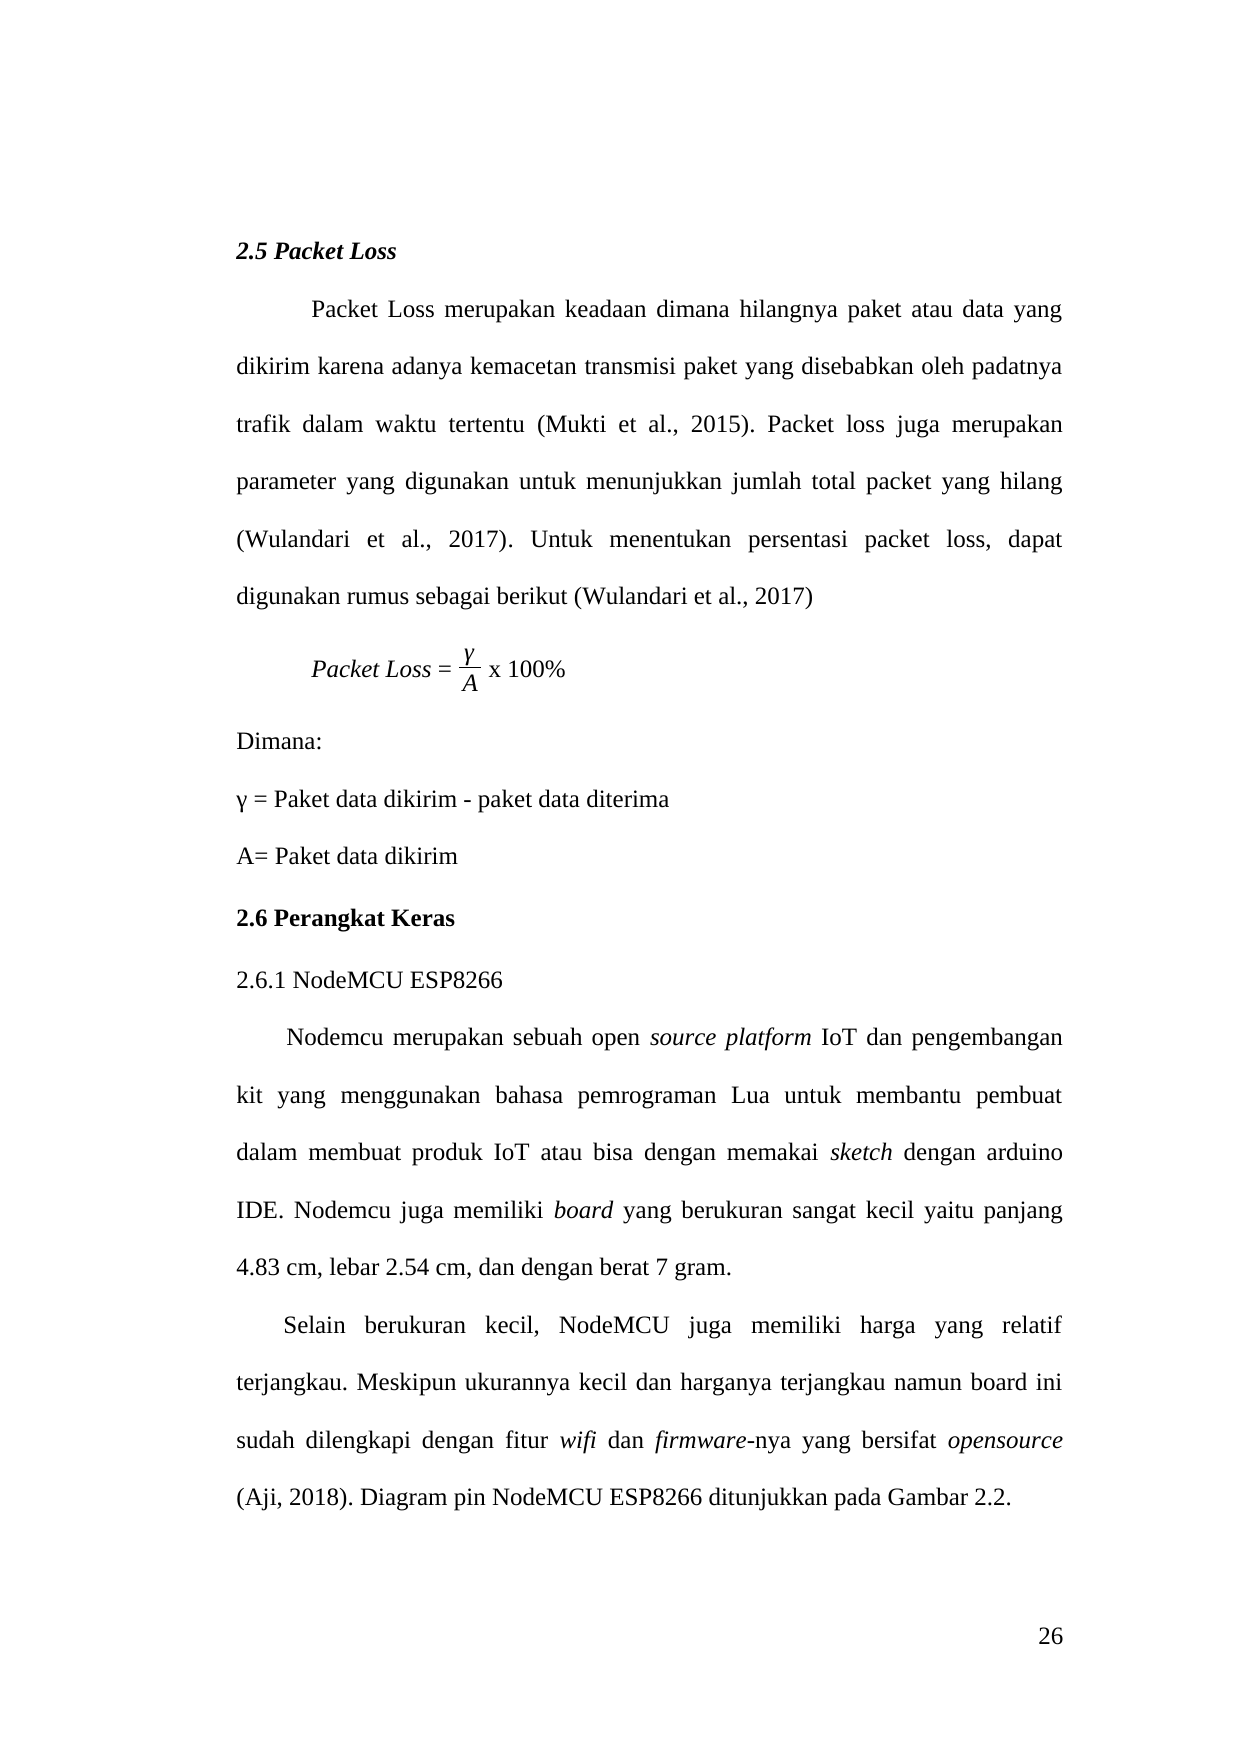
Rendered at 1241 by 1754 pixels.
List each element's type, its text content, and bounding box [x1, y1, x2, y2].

text Dimana: [236, 726, 1063, 755]
text Packet Loss merupakan keadaan dimana hilangnya paket atau data yang dikirim karena adanya kemacetan transmisi paket yang disebabkan oleh padatnya trafik dalam waktu tertentu (Mukti et al., 2015). Packet loss juga merupakan parameter yang digunakan untuk menunjukkan jumlah total packet yang hilang (Wulandari et al., 2017). Untuk menentukan persentasi packet loss, dapat digunakan rumus sebagai berikut (Wulandari et al., 2017) [236, 294, 1063, 610]
subtitle 2.6.1 NodeMCU ESP8266 [236, 965, 1063, 993]
text A= Paket data dikirim [236, 841, 1063, 870]
subtitle 2.5 Packet Loss [236, 236, 1063, 265]
text Packet Loss = x 100% [236, 639, 1063, 698]
subtitle 2.6 Perangkat Keras [236, 903, 1063, 932]
text Nodemcu merupakan sebuah open source platform IoT dan pengembangan kit yang menggunakan bahasa pemrograman Lua untuk membantu pembuat dalam membuat produk IoT atau bisa dengan memakai sketch dengan arduino IDE. Nodemcu juga memiliki board yang berukuran sangat kecil yaitu panjang 4.83 cm, lebar 2.54 cm, dan dengan berat 7 gram. [236, 1022, 1063, 1281]
text Selain berukuran kecil, NodeMCU juga memiliki harga yang relatif terjangkau. Meskipun ukurannya kecil dan harganya terjangkau namun board ini sudah dilengkapi dengan fitur wifi dan firmware-nya yang bersifat opensource (Aji, 2018). Diagram pin NodeMCU ESP8266 ditunjukkan pada Gambar 2.2. [236, 1310, 1063, 1511]
text γ = Paket data dikirim - paket data diterima [236, 784, 1063, 813]
